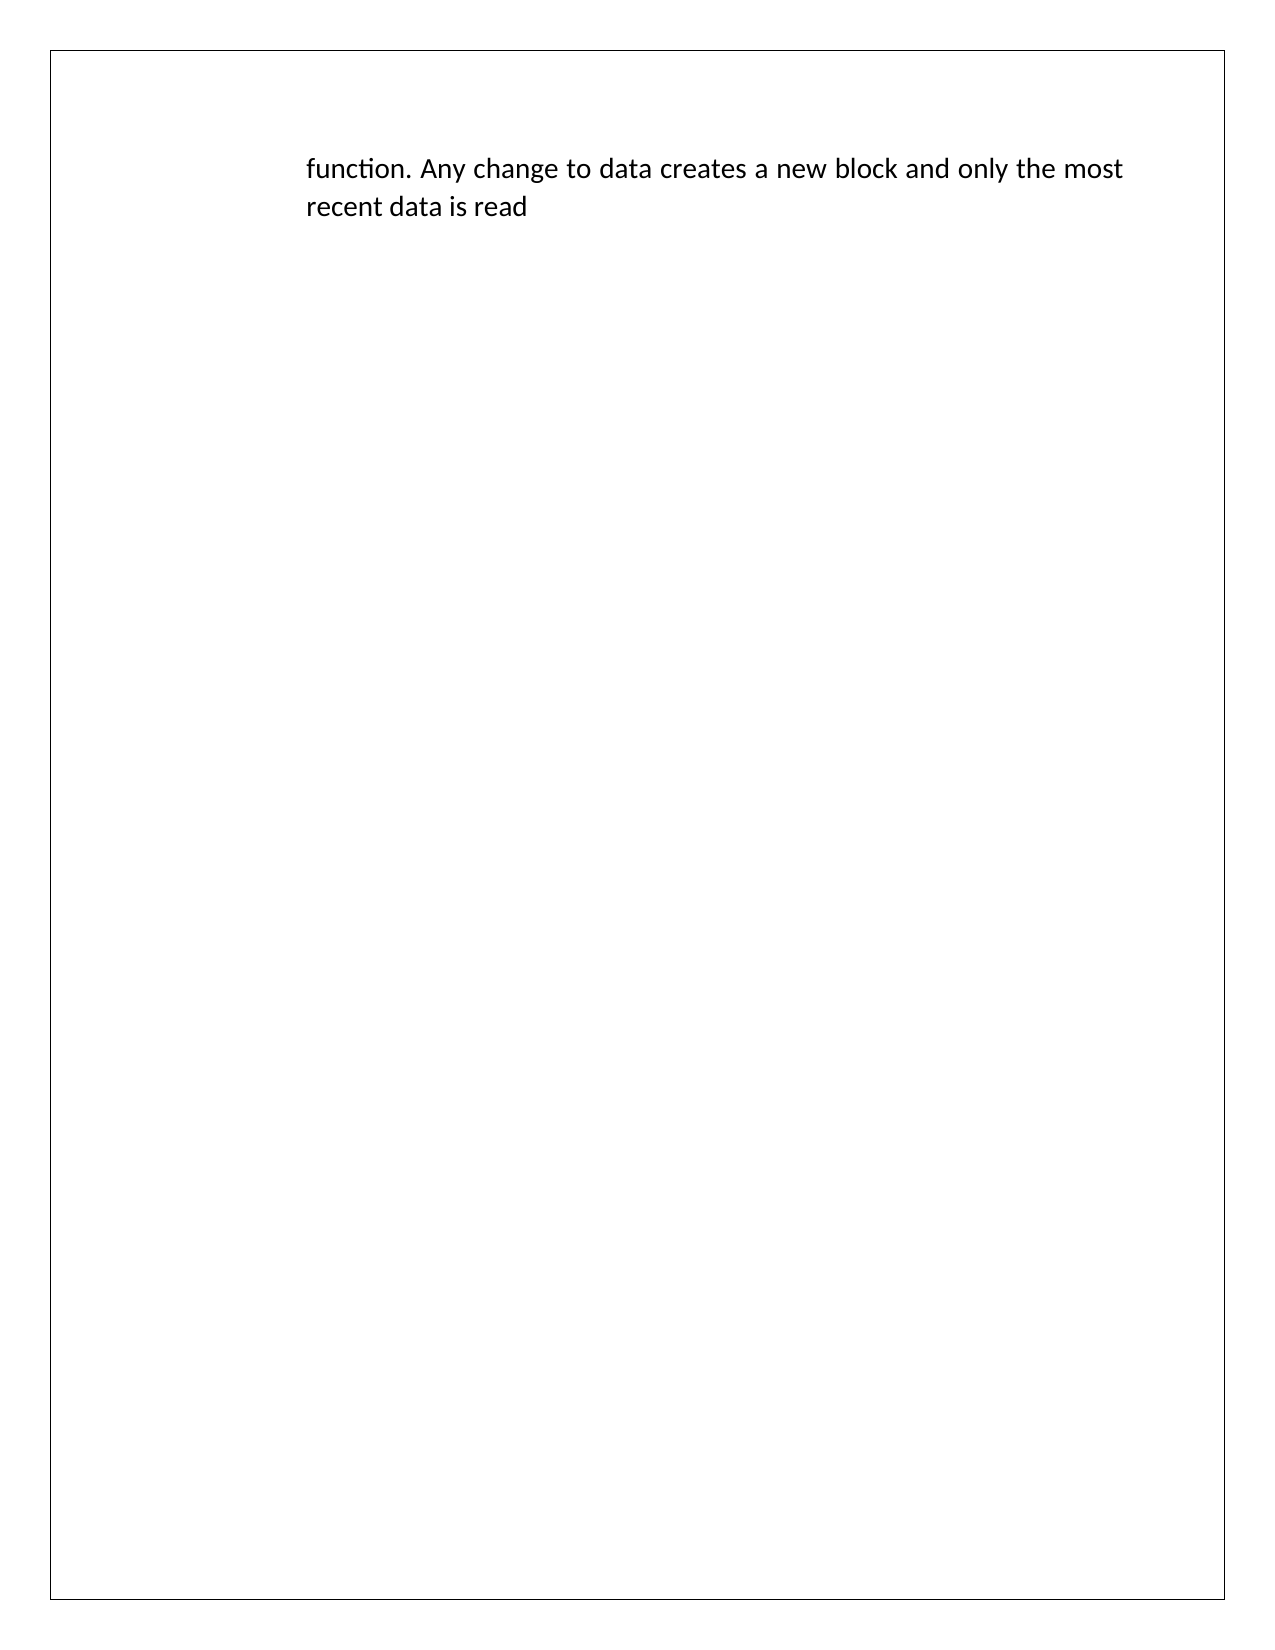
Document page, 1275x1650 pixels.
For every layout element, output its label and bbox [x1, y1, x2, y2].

list [306, 150, 1125, 224]
